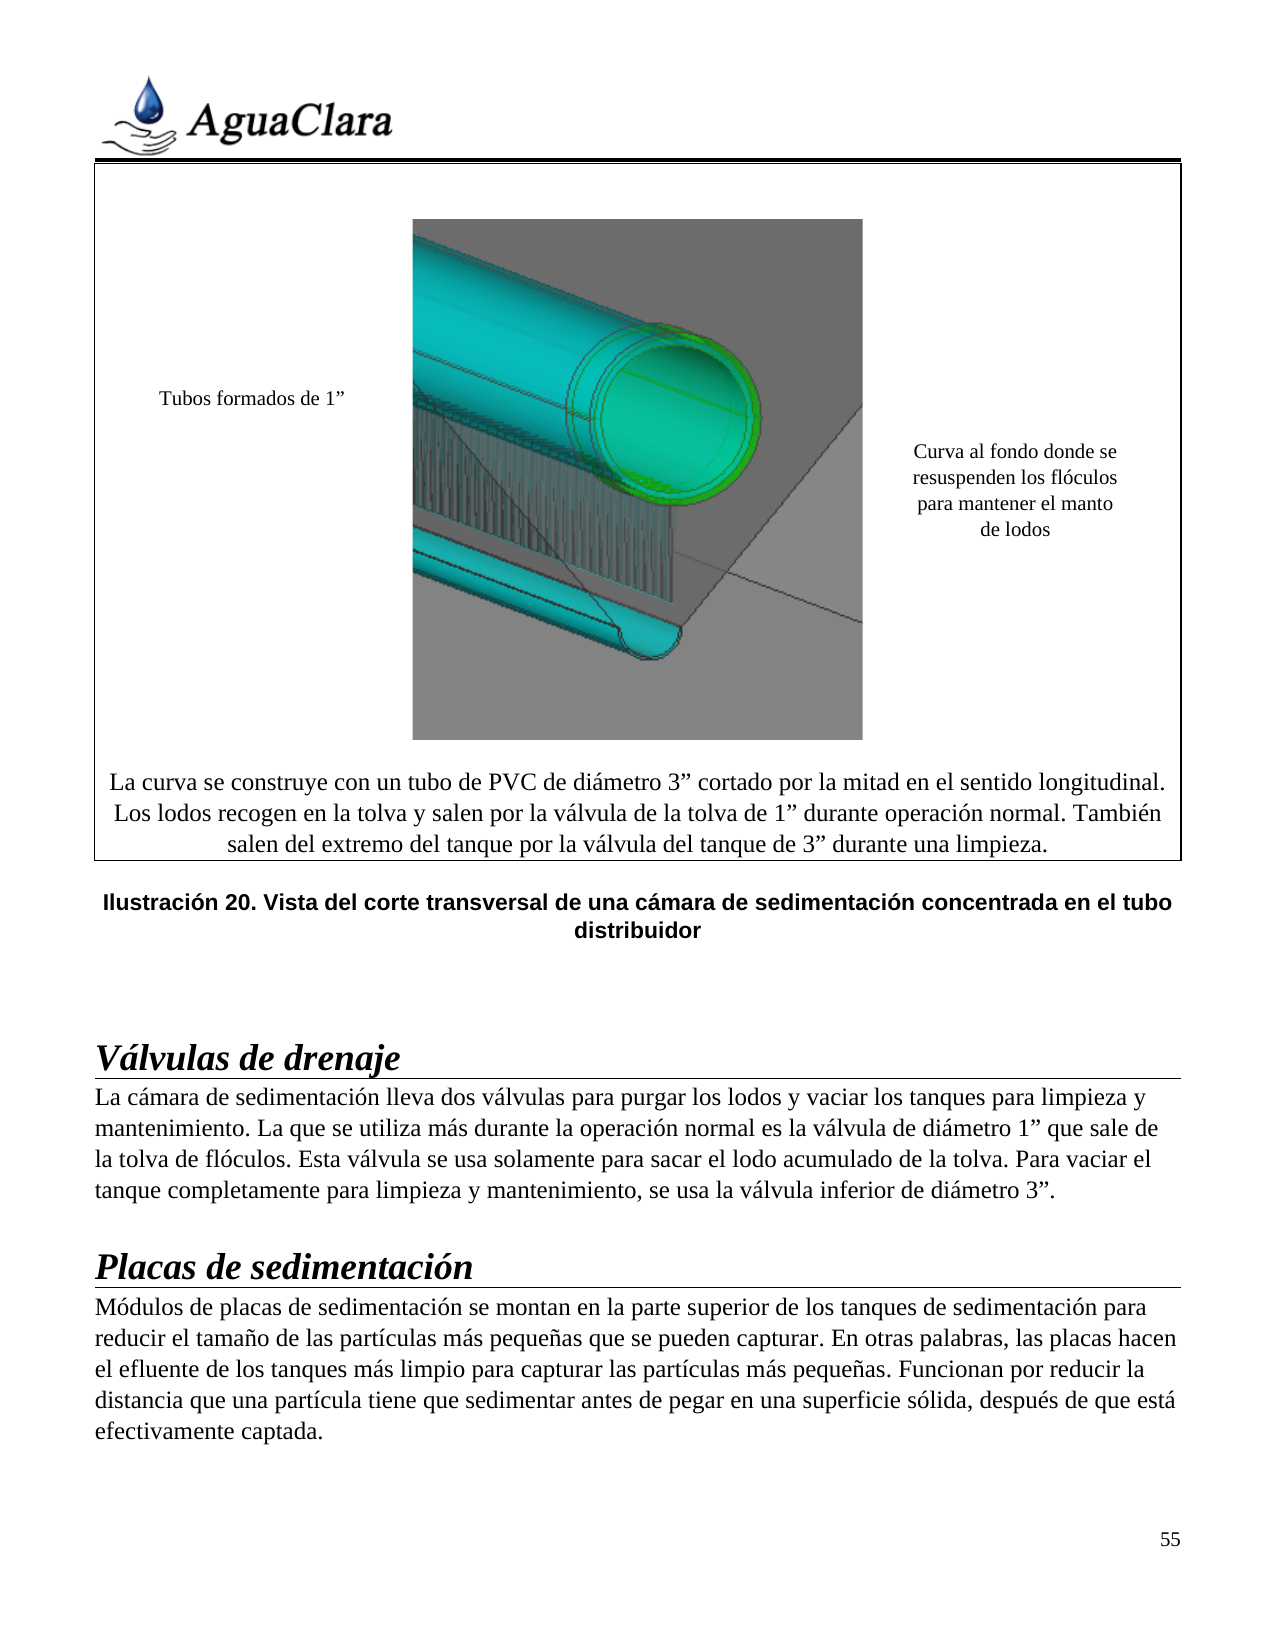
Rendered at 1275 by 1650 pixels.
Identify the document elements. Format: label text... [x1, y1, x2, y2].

subtitle Placas de sedimentación [94, 1244, 1181, 1288]
text La cámara de sedimentación lleva dos válvulas para purgar los lodos y vaciar los tanques para limpieza y mantenimiento. La que se utiliza más durante la operación normal es la válvula de diámetro 1” que sale de la tolva de flóculos. Esta válvula se usa solamente para sacar el lodo acumulado de la tolva. Para vaciar el tanque completamente para limpieza y mantenimiento, se usa la válvula inferior de diámetro 3”. [94, 1082, 1181, 1204]
text Ilustración 20. Vista del corte transversal de una cámara de sedimentación concentrada en el tubo distribuidor [94, 889, 1181, 943]
text Módulos de placas de sedimentación se montan en la parte superior de los tanques de sedimentación para reducir el tamaño de las partículas más pequeñas que se pueden capturar. En otras palabras, las placas hacen el efluente de los tanques más limpio para capturar las partículas más pequeñas. Funcionan por reducir la distancia que una partícula tiene que sedimentar antes de pegar en una superficie sólida, después de que está efectivamente captada. [94, 1292, 1181, 1445]
picture [94, 75, 412, 158]
text La curva se construye con un tubo de PVC de diámetro 3” cortado por la mitad en el sentido longitudinal. Los lodos recogen en la tolva y salen por la válvula de la tolva de 1” durante operación normal. También salen del extremo del tanque por la válvula del tanque de 3” durante una limpieza. [95, 766, 1180, 860]
picture [412, 219, 863, 740]
subtitle Válvulas de drenaje [94, 1035, 1181, 1079]
